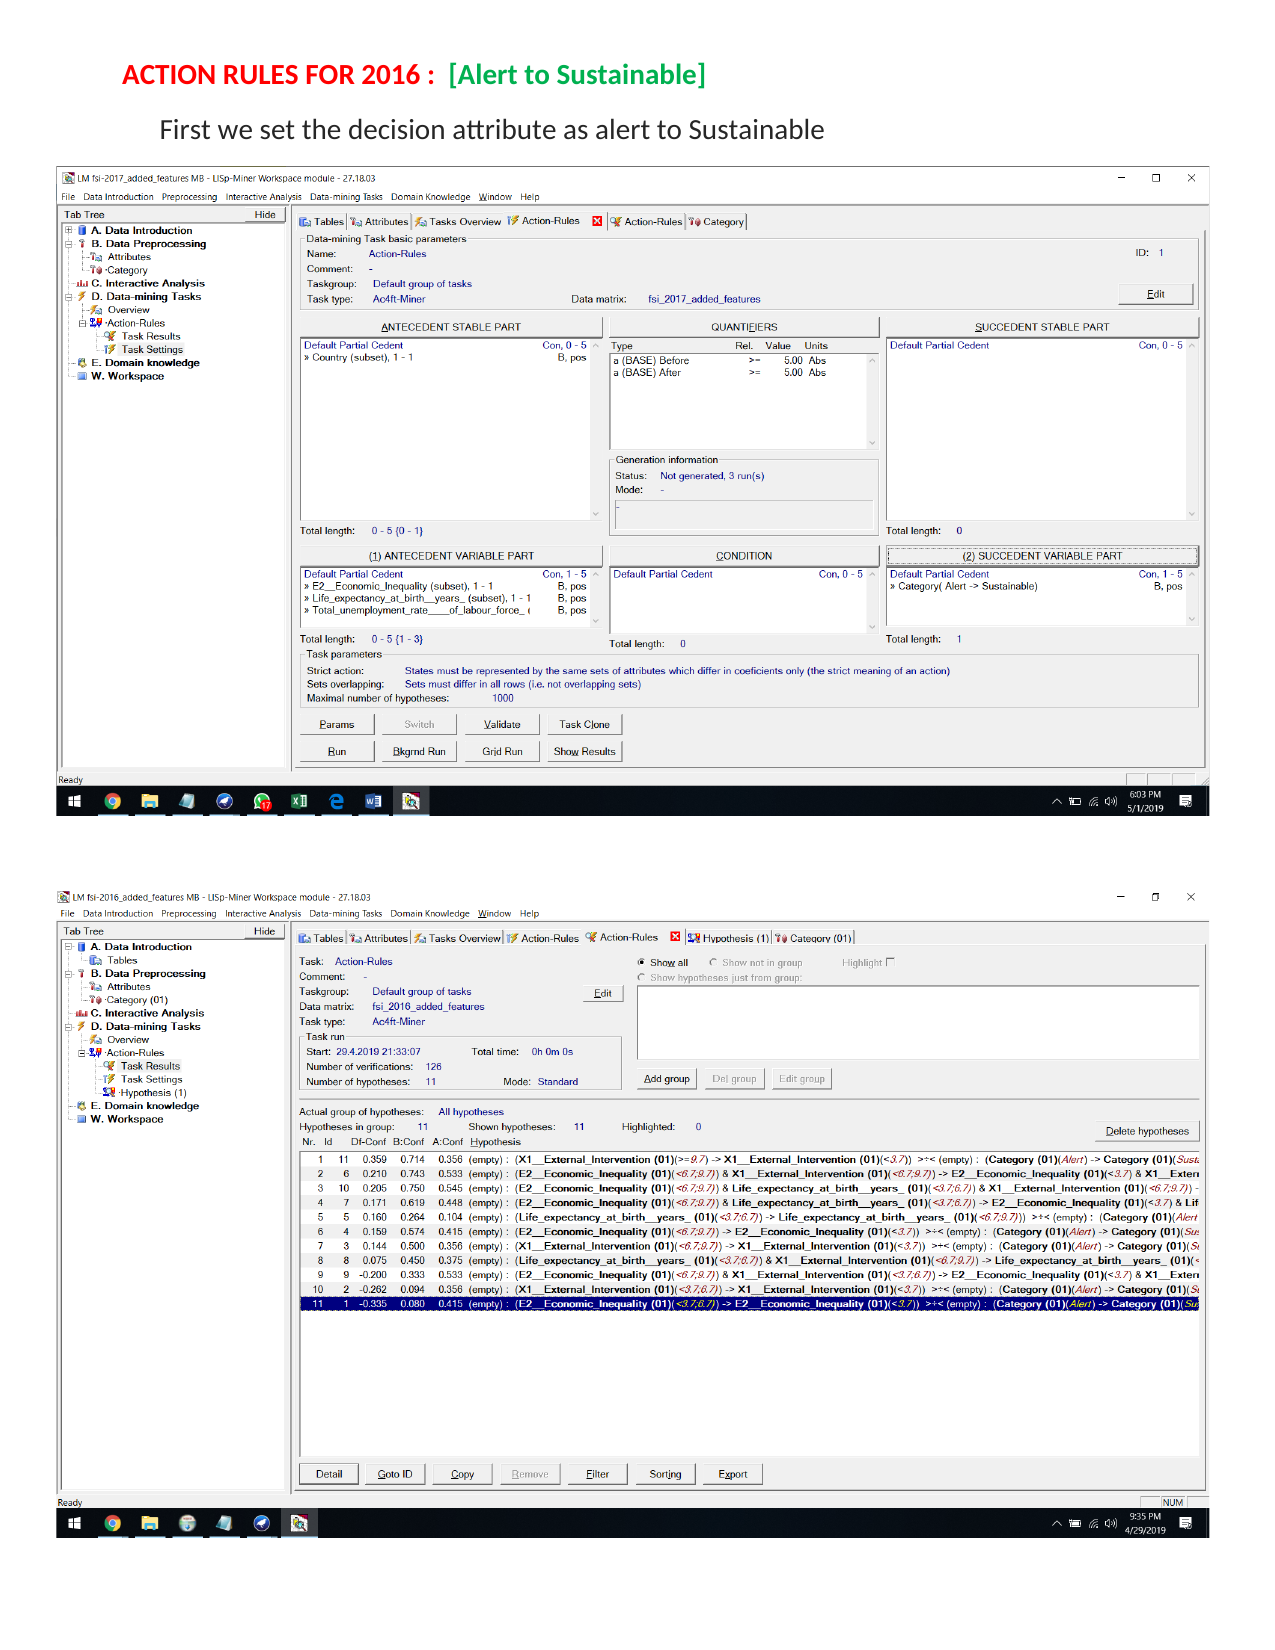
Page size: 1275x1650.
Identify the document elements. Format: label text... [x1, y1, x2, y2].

picture [56, 166, 1210, 816]
text First​ ​we​ ​set​ ​the​ ​decision​ ​attribute​ ​as​ ​alert​ ​to​ ​Sustainable [159, 111, 1209, 147]
text ACTION​ ​RULES​ ​FOR​ ​2016​ ​: [Alert to Sustainable] [122, 56, 1209, 92]
picture [56, 889, 1210, 1538]
